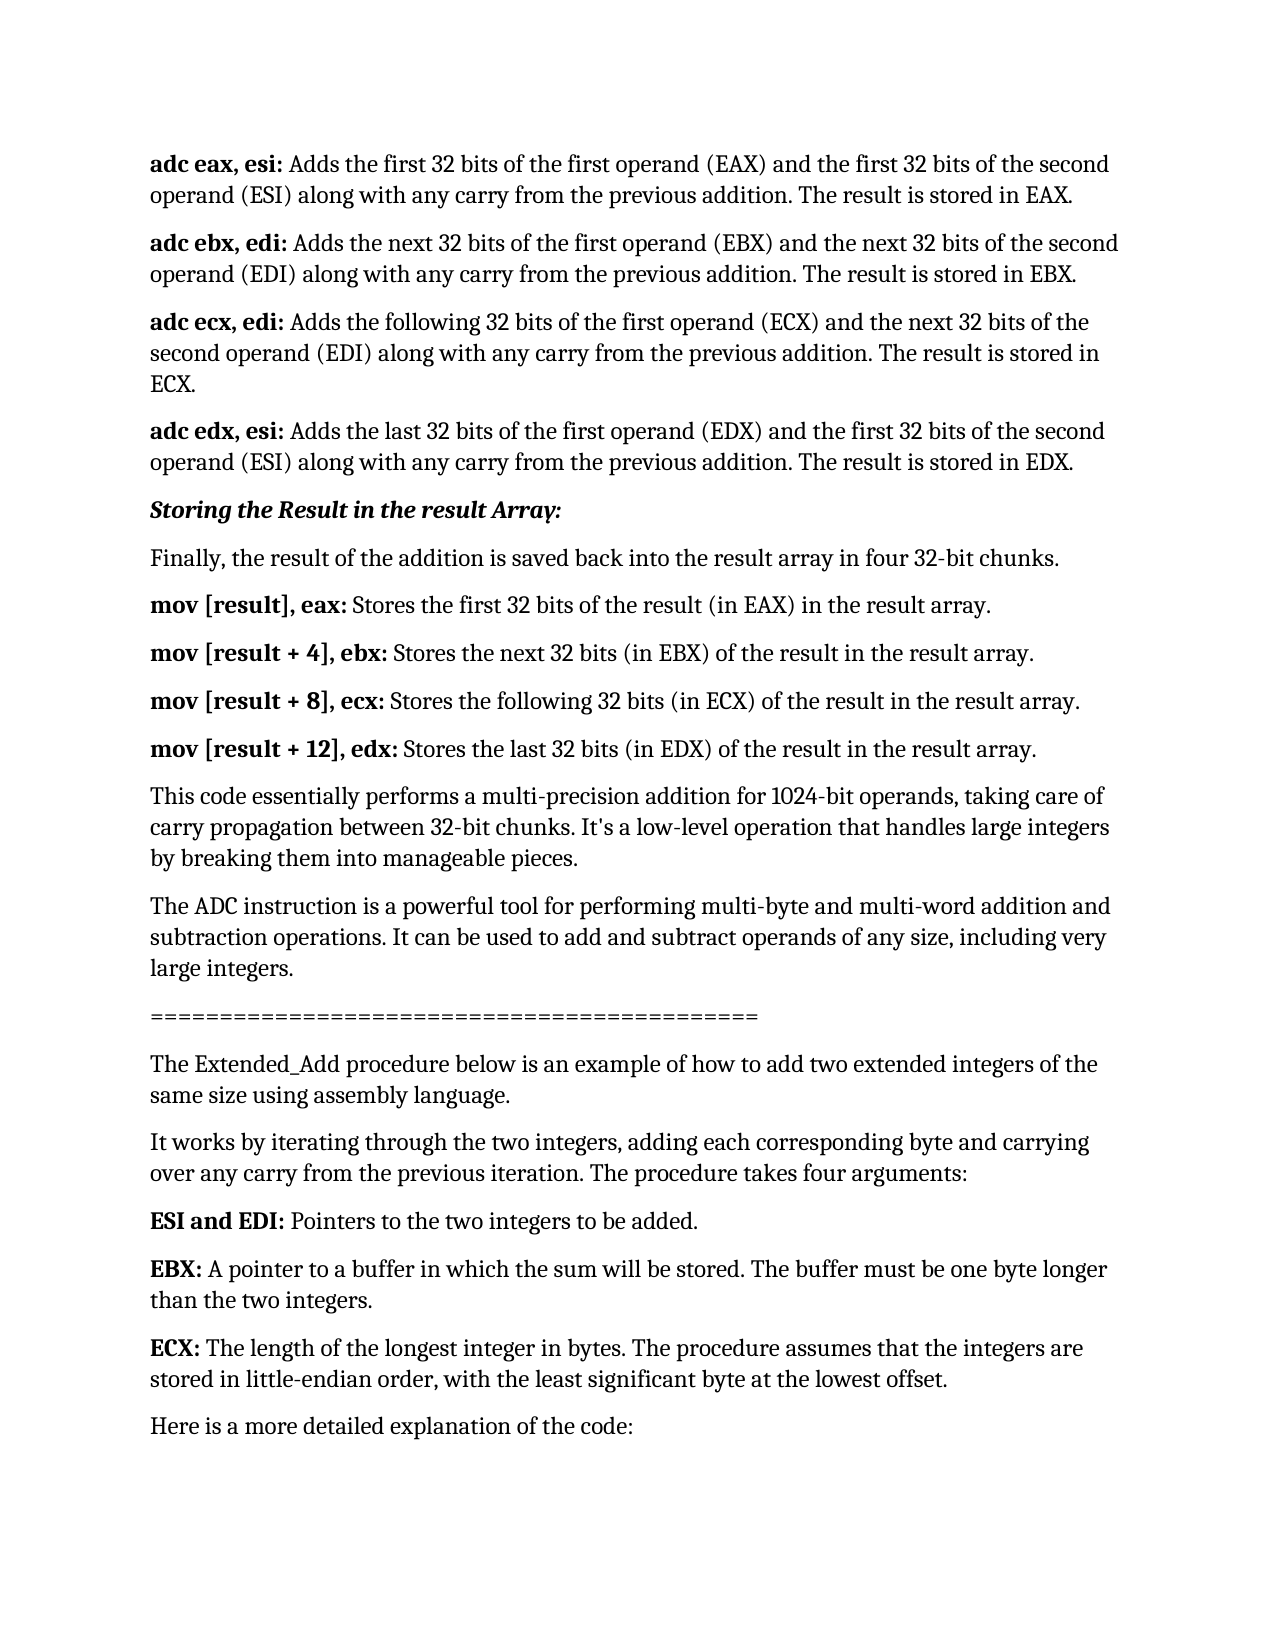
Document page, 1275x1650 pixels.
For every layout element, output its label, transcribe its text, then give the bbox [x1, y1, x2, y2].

text mov [result], eax: Stores the first 32 bits of the result (in EAX) in the result array. [150, 591, 1125, 620]
text Here is a more detailed explanation of the code: [150, 1412, 1125, 1441]
text It works by iterating through the two integers, adding each corresponding byte and carrying over any carry from the previous iteration. The procedure takes four arguments: [150, 1128, 1125, 1188]
text This code essentially performs a multi-precision addition for 1024-bit operands, taking care of carry propagation between 32-bit chunks. It's a low-level operation that handles large integers by breaking them into manageable pieces. [150, 782, 1125, 873]
text adc eax, esi: Adds the first 32 bits of the first operand (EAX) and the first 32 bits of the second operand (ESI) along with any carry from the previous addition. The result is stored in EAX. [150, 150, 1125, 210]
text Finally, the result of the addition is saved back into the result array in four 32-bit chunks. [150, 544, 1125, 572]
text adc edx, esi: Adds the last 32 bits of the first operand (EDX) and the first 32 bits of the second operand (ESI) along with any carry from the previous addition. The result is stored in EDX. [150, 417, 1125, 477]
text mov [result + 12], edx: Stores the last 32 bits (in EDX) of the result in the result array. [150, 734, 1125, 763]
text mov [result + 8], ecx: Stores the following 32 bits (in ECX) of the result in the result array. [150, 687, 1125, 716]
text adc ecx, edi: Adds the following 32 bits of the first operand (ECX) and the next 32 bits of the second operand (EDI) along with any carry from the previous addition. The result is stored in ECX. [150, 307, 1125, 398]
text Storing the Result in the result Array: [150, 496, 1125, 525]
text EBX: A pointer to a buffer in which the sum will be stored. The buffer must be one byte longer than the two integers. [150, 1255, 1125, 1314]
text The ADC instruction is a powerful tool for performing multi-byte and multi-word addition and subtraction operations. It can be used to add and subtract operands of any size, including very large integers. [150, 892, 1125, 983]
text ============================================ [150, 1002, 1125, 1031]
text ECX: The length of the longest integer in bytes. The procedure assumes that the integers are stored in little-endian order, with the least significant byte at the lowest offset. [150, 1333, 1125, 1393]
text ESI and EDI: Pointers to the two integers to be added. [150, 1207, 1125, 1236]
text mov [result + 4], ebx: Stores the next 32 bits (in EBX) of the result in the result array. [150, 639, 1125, 668]
text adc ebx, edi: Adds the next 32 bits of the first operand (EBX) and the next 32 bits of the second operand (EDI) along with any carry from the previous addition. The result is stored in EBX. [150, 229, 1125, 288]
text The Extended_Add procedure below is an example of how to add two extended integers of the same size using assembly language. [150, 1049, 1125, 1109]
